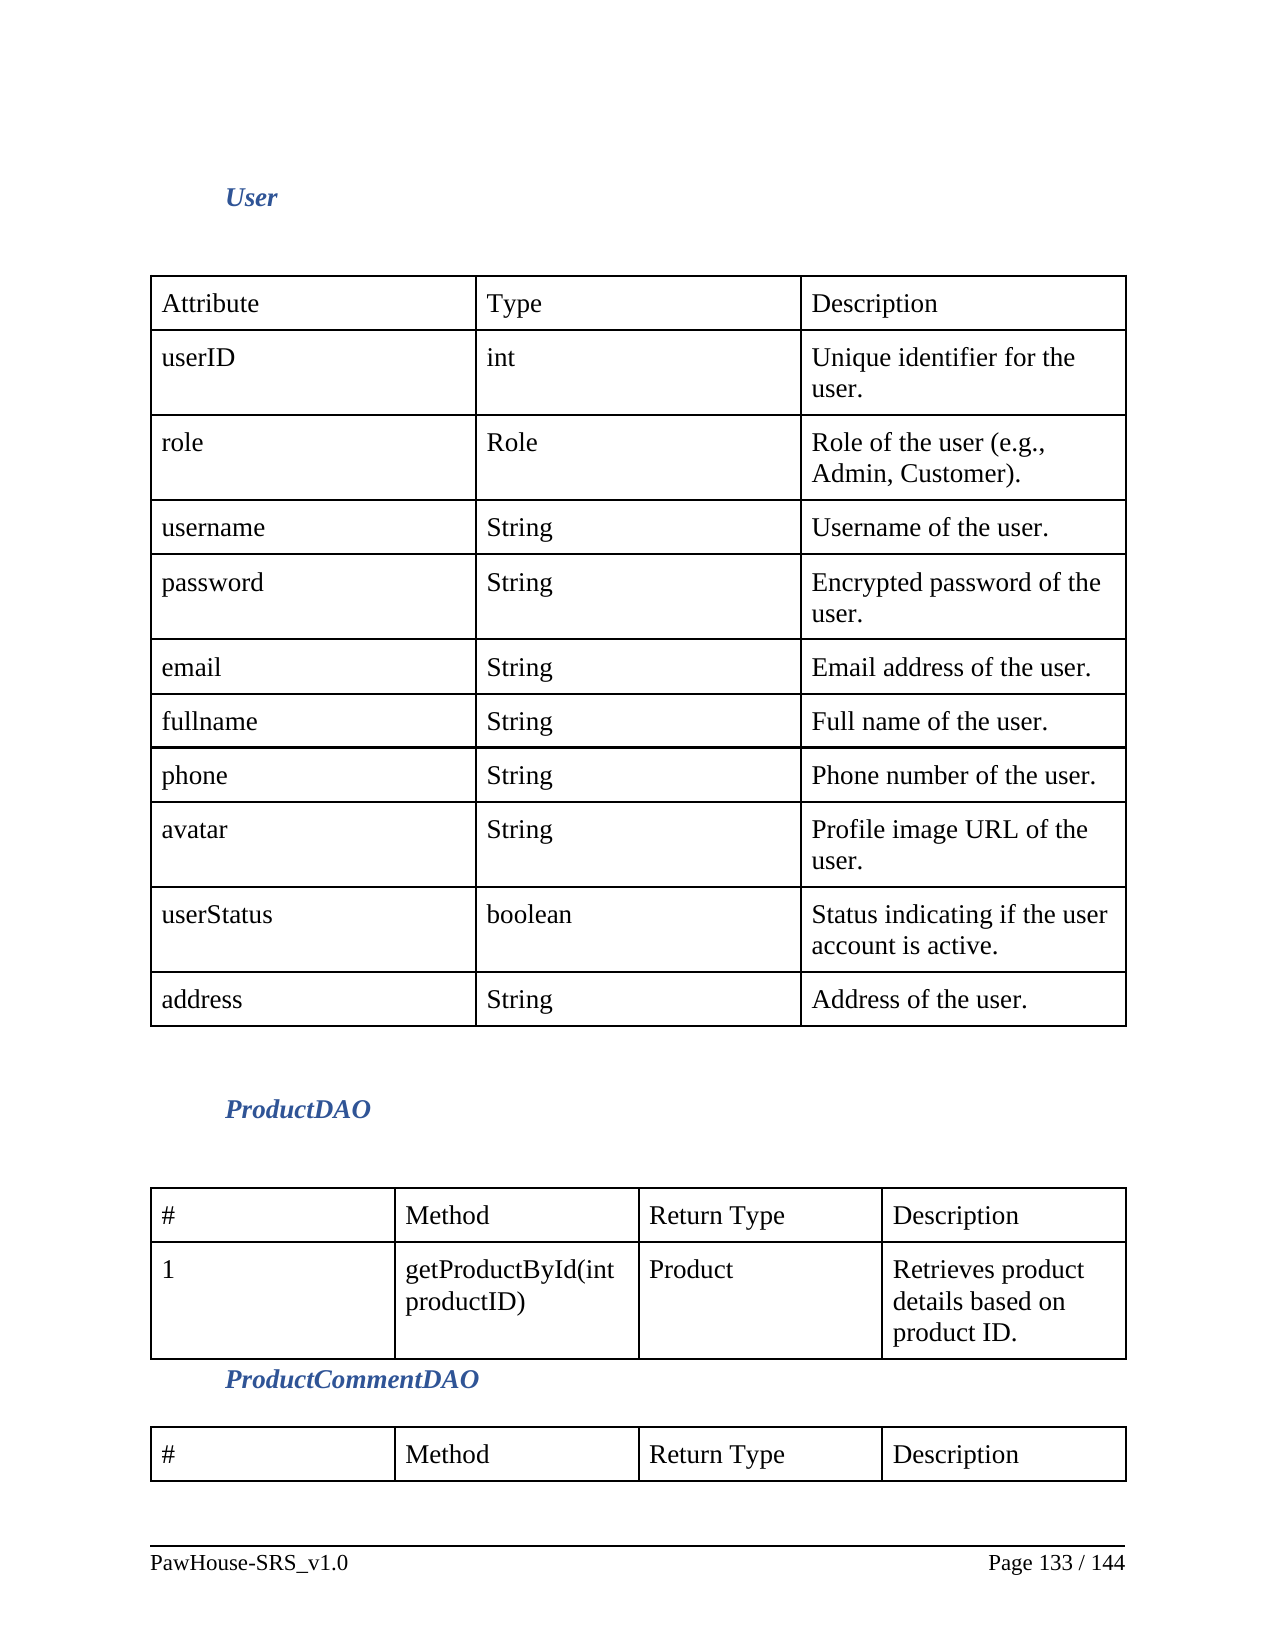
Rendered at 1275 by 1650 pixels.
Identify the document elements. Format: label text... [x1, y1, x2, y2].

subtitle User [150, 150, 1125, 274]
subtitle ProductCommentDAO [150, 1364, 1125, 1426]
subtitle ProductDAO [150, 1031, 1125, 1187]
